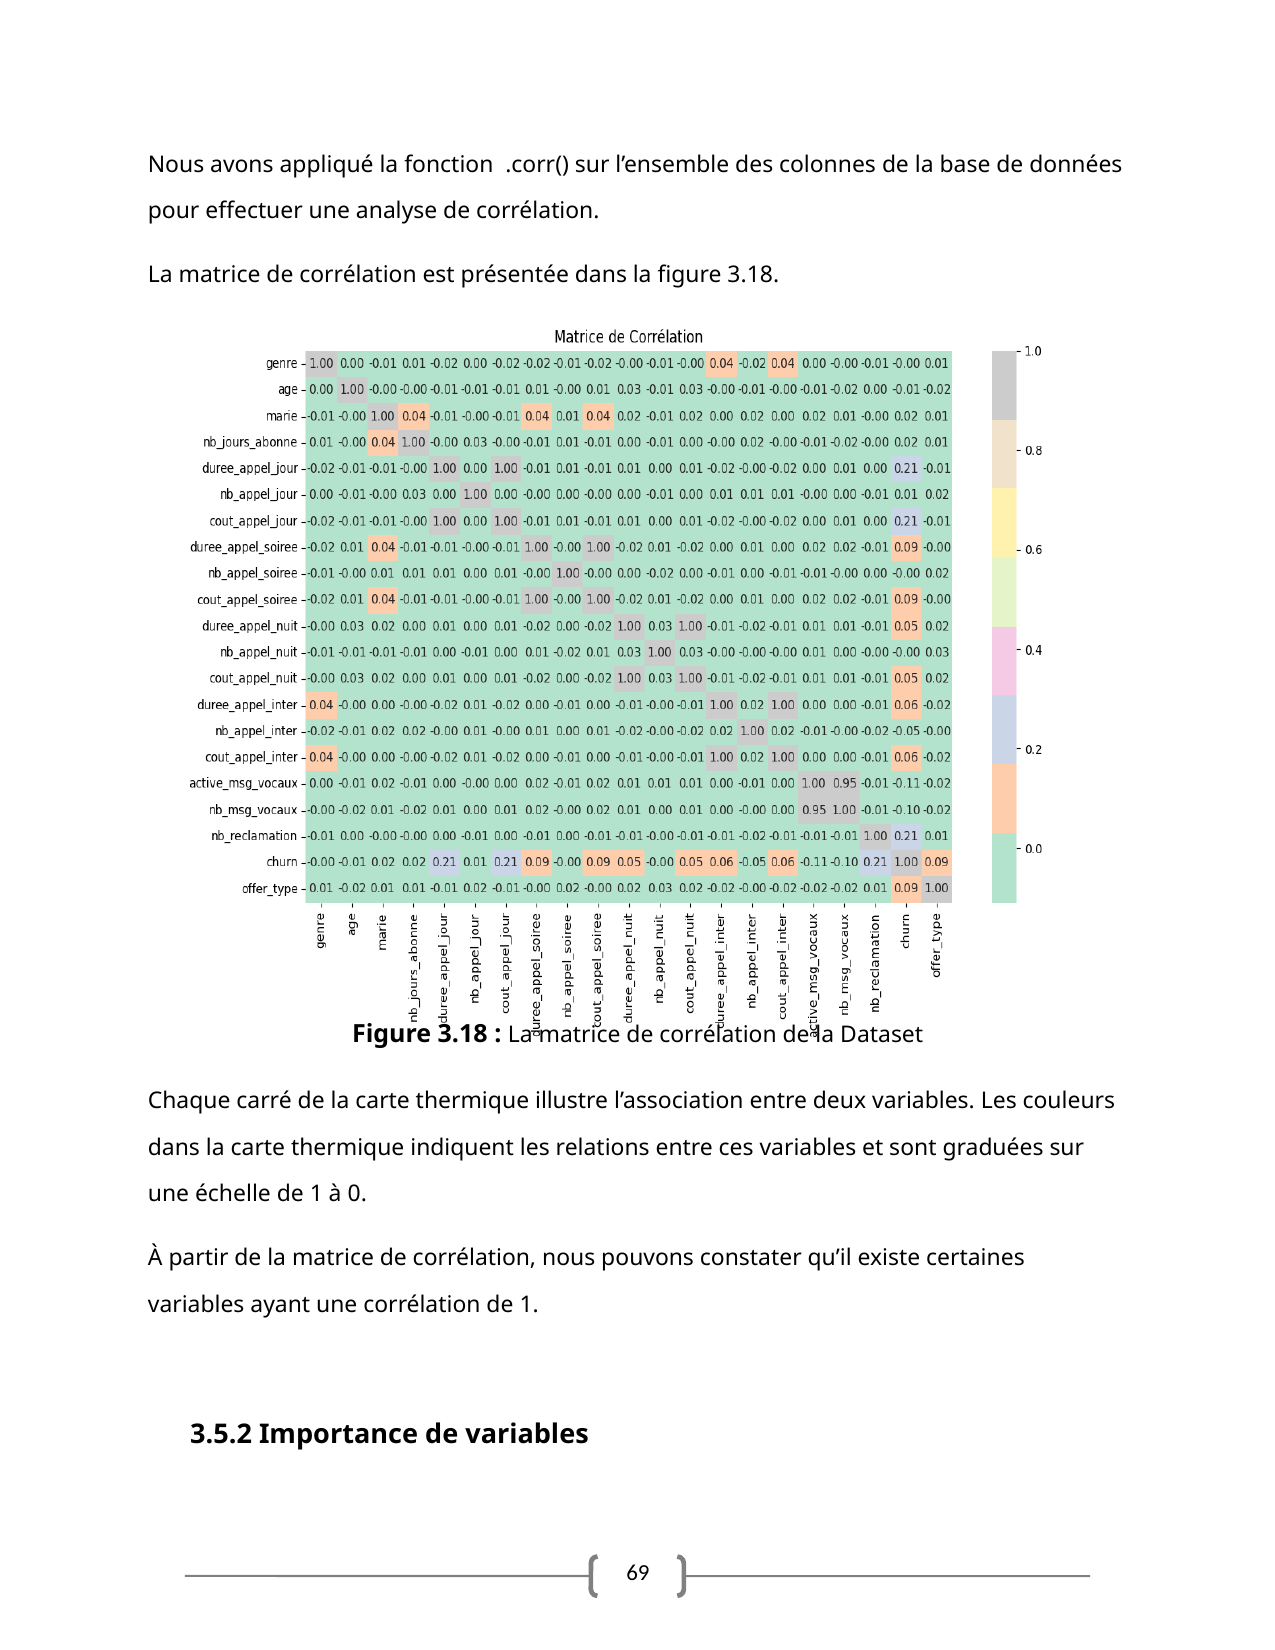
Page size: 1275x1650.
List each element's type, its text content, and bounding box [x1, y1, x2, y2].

picture [148, 380, 1128, 1113]
text La matrice de corrélation est présentée dans la figure 3.18. [148, 322, 1127, 353]
text À partir de la matrice de corrélation, nous pouvons constater qu’il existe certaines variables ayant une corrélation de 1. [148, 1304, 1127, 1383]
text Nous avons appliqué la fonction .corr() sur l’ensemble des colonnes de la base de données pour effectuer une analyse de corrélation. [148, 211, 1127, 289]
text Figure 3.18 : La matrice de corrélation de la Dataset [148, 1079, 1127, 1113]
text Chaque carré de la carte thermique illustre l’association entre deux variables. Les couleurs dans la carte thermique indiquent les relations entre ces variables et sont graduées sur une échelle de 1 à 0. [148, 1147, 1127, 1272]
list 1 indique une corrélation positive parfaite. [185, 148, 1127, 179]
